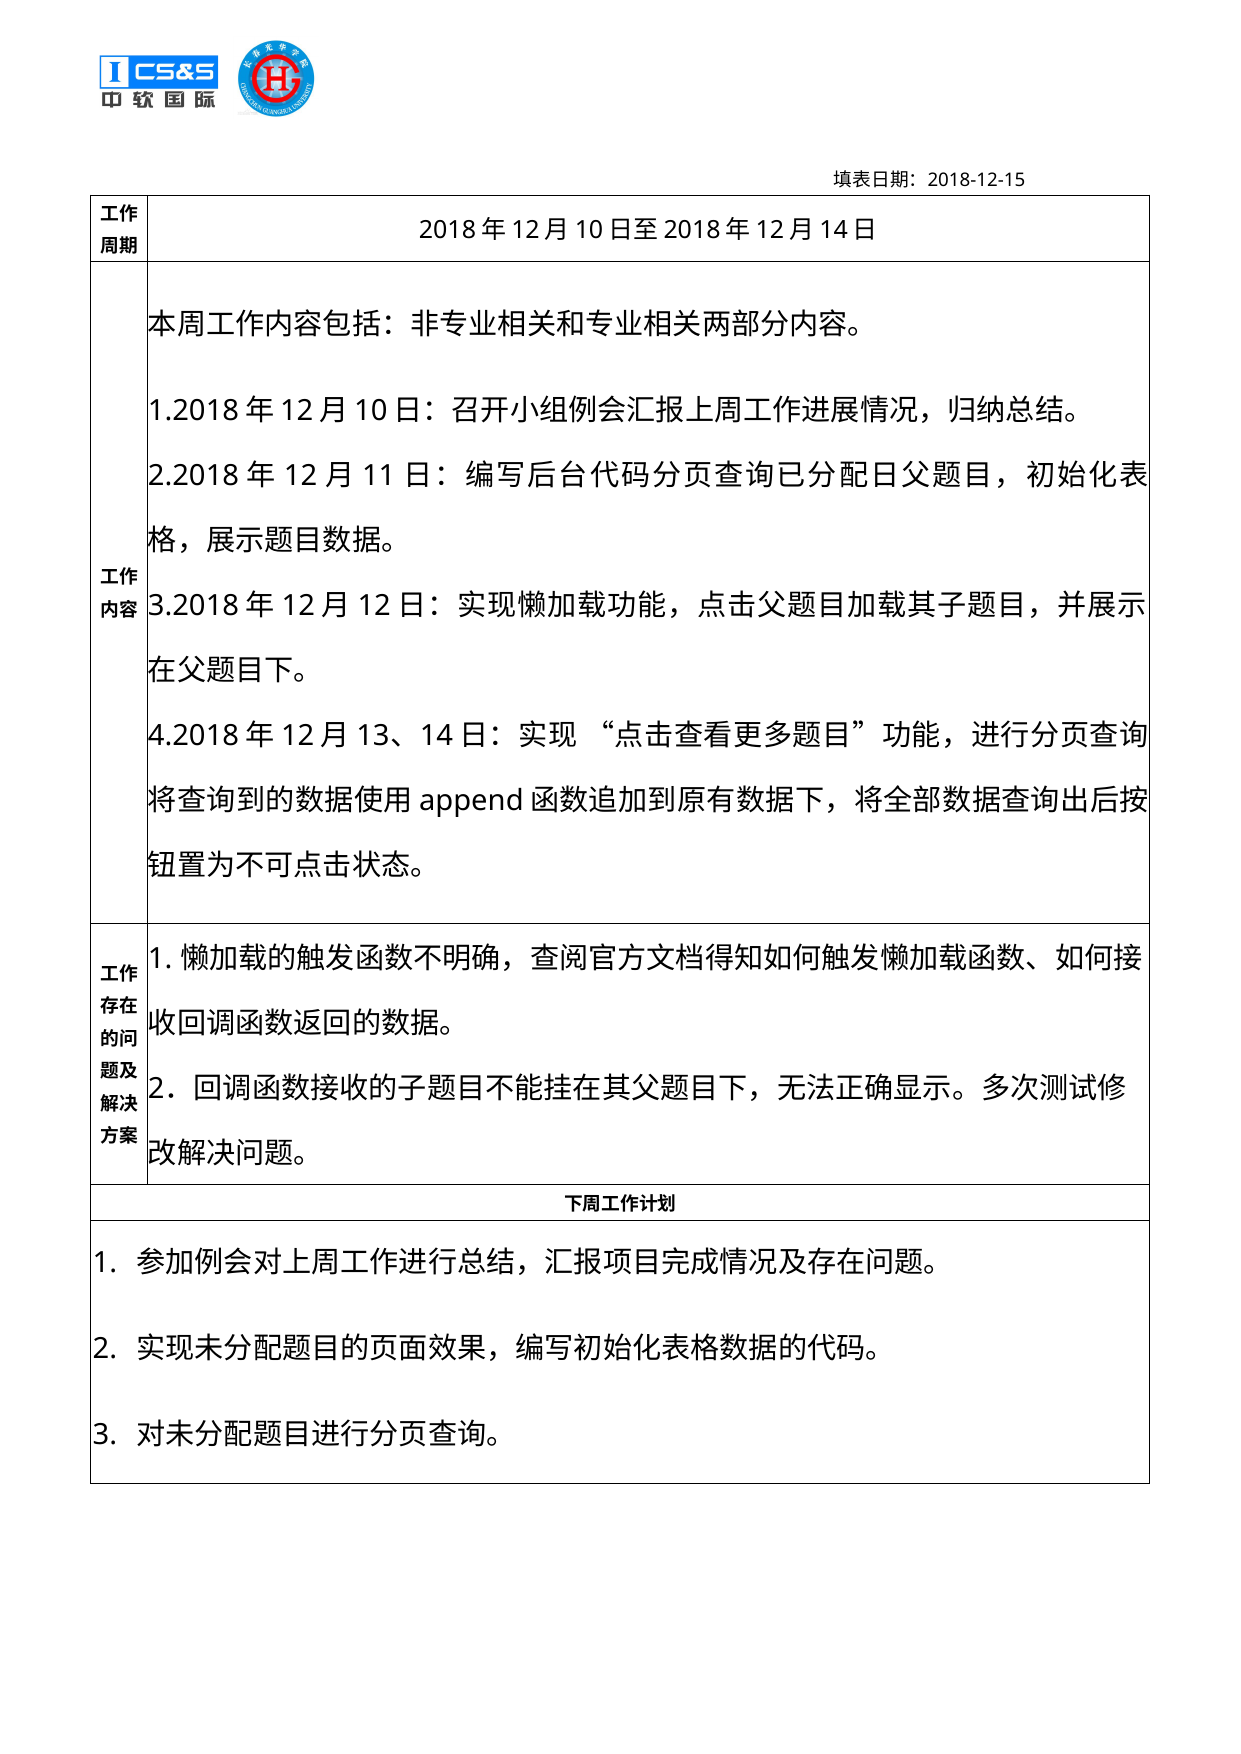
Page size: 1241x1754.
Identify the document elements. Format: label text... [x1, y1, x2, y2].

table_cell 下周工作计划 [91, 1185, 1149, 1220]
text 填表日期：2018-12-15 [716, 162, 1092, 194]
table_cell 本周工作内容包括：非专业相关和专业相关两部分内容。 1.2018年12月10日：召开小组例会汇报上周工作进展情况，归纳总结。 2.2018年12月11日：编写后台代码分页查询已分配日父题目，初始化表格，展示题目数据。 3.2018年12月12日：实现懒加载功能，点击父题目加载其子题目，并展示在父题目下。 4.2018年12月13、14日：实现 “点击查看更多题目”功能，进行分页查询将查询到的数据使用append函数追加到原有数据下，将全部数据查询出后按钮置为不可点击状态。 [148, 262, 1149, 922]
table_header 工作周期 [91, 196, 147, 261]
picture [233, 36, 320, 119]
table_cell 1. 懒加载的触发函数不明确，查阅官方文档得知如何触发懒加载函数、如何接收回调函数返回的数据。 2．回调函数接收的子题目不能挂在其父题目下，无法正确显示。多次测试修改解决问题。 [148, 924, 1149, 1183]
table_cell 工作内容 [91, 262, 147, 922]
table_header 2018年12月10日至2018年12月14日 [148, 196, 1149, 261]
table_cell 工作存在的问题及解决方案 [91, 924, 147, 1183]
table_cell 参加例会对上周工作进行总结，汇报项目完成情况及存在问题。 实现未分配题目的页面效果，编写初始化表格数据的代码。 对未分配题目进行分页查询。 [91, 1221, 1149, 1483]
